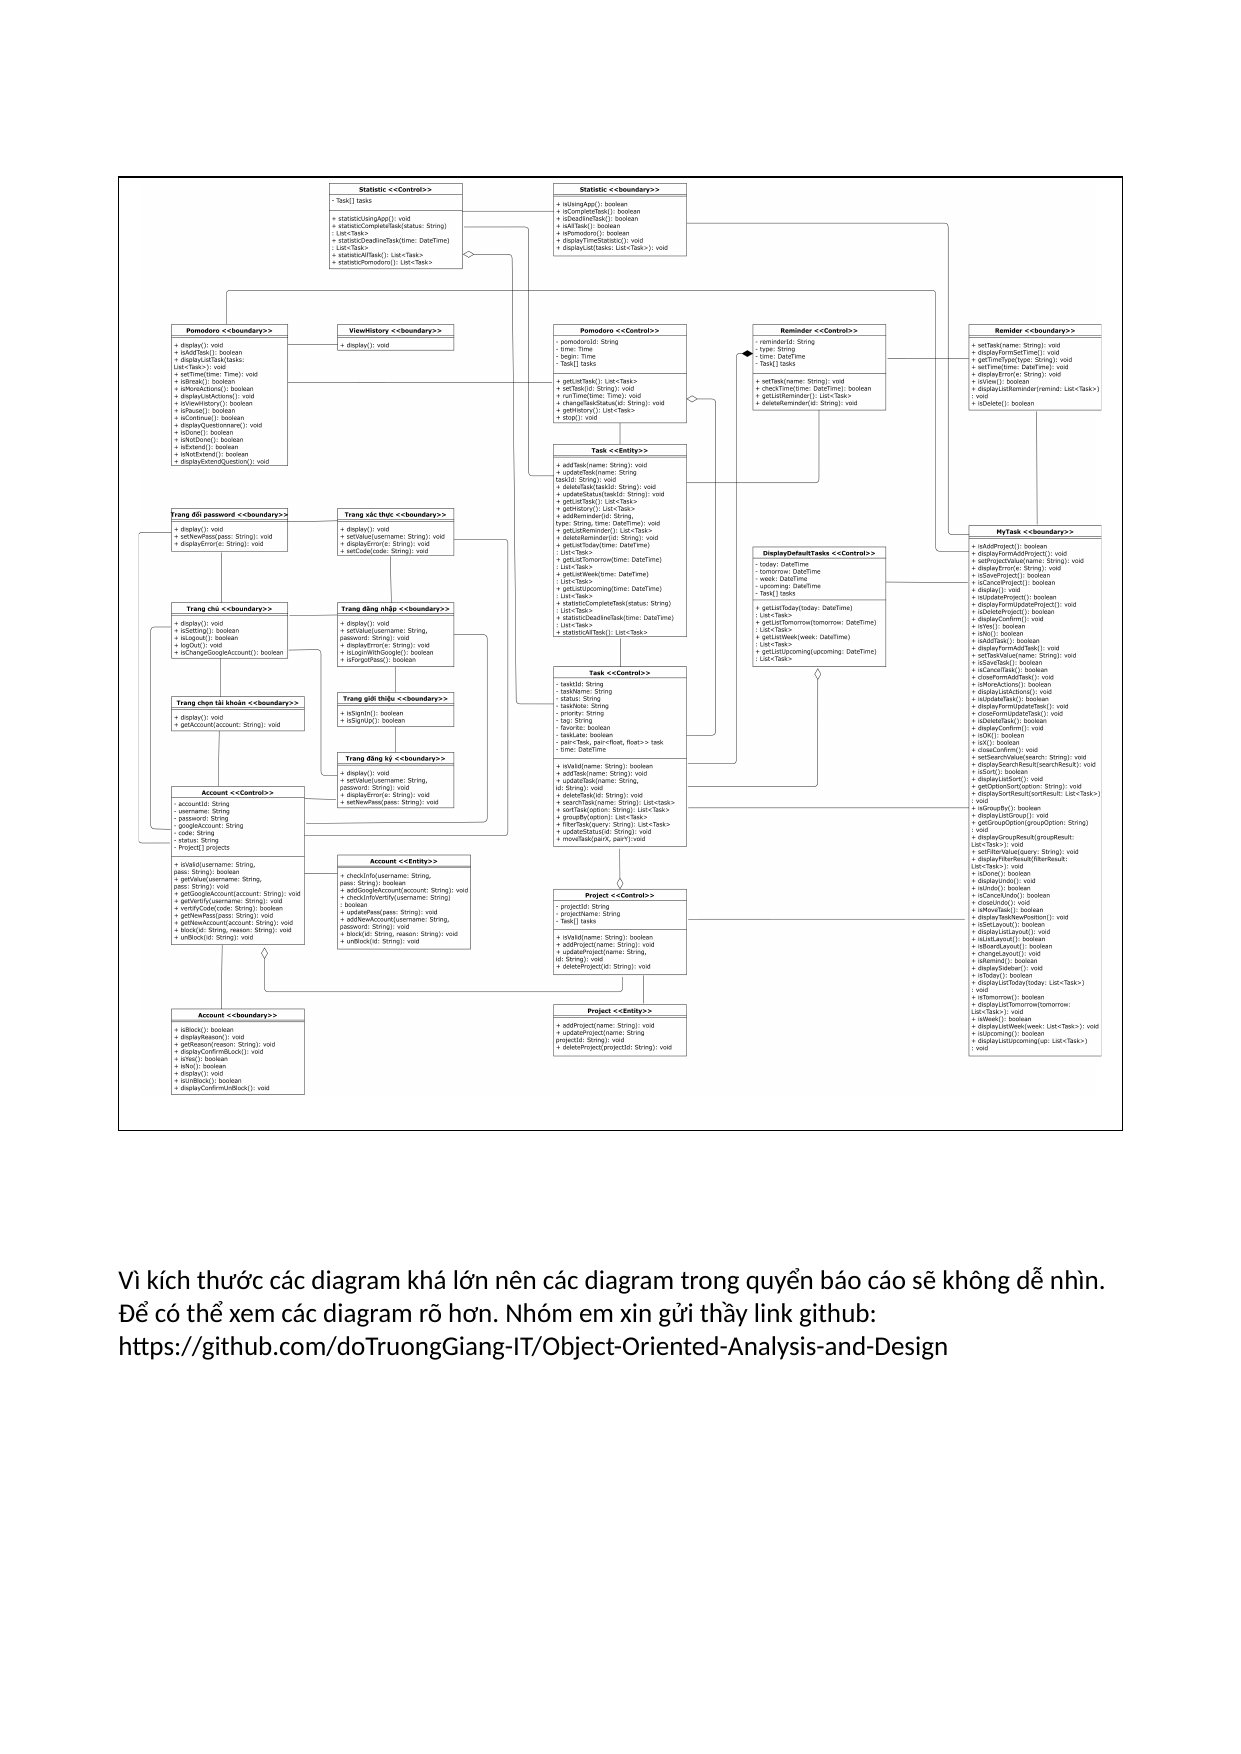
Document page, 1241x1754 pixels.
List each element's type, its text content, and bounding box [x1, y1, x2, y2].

text Vì kích thước các diagram khá lớn nên các diagram trong quyển báo cáo sẽ không dễ nhìn. [118, 1263, 1122, 1296]
text Để có thể xem các diagram rõ hơn. Nhóm em xin gửi thầy link github: [118, 1296, 1122, 1329]
picture [138, 183, 1102, 1096]
text https://github.com/doTruongGiang-IT/Object-Oriented-Analysis-and-Design [118, 1329, 1122, 1362]
table_header [119, 178, 1122, 1130]
